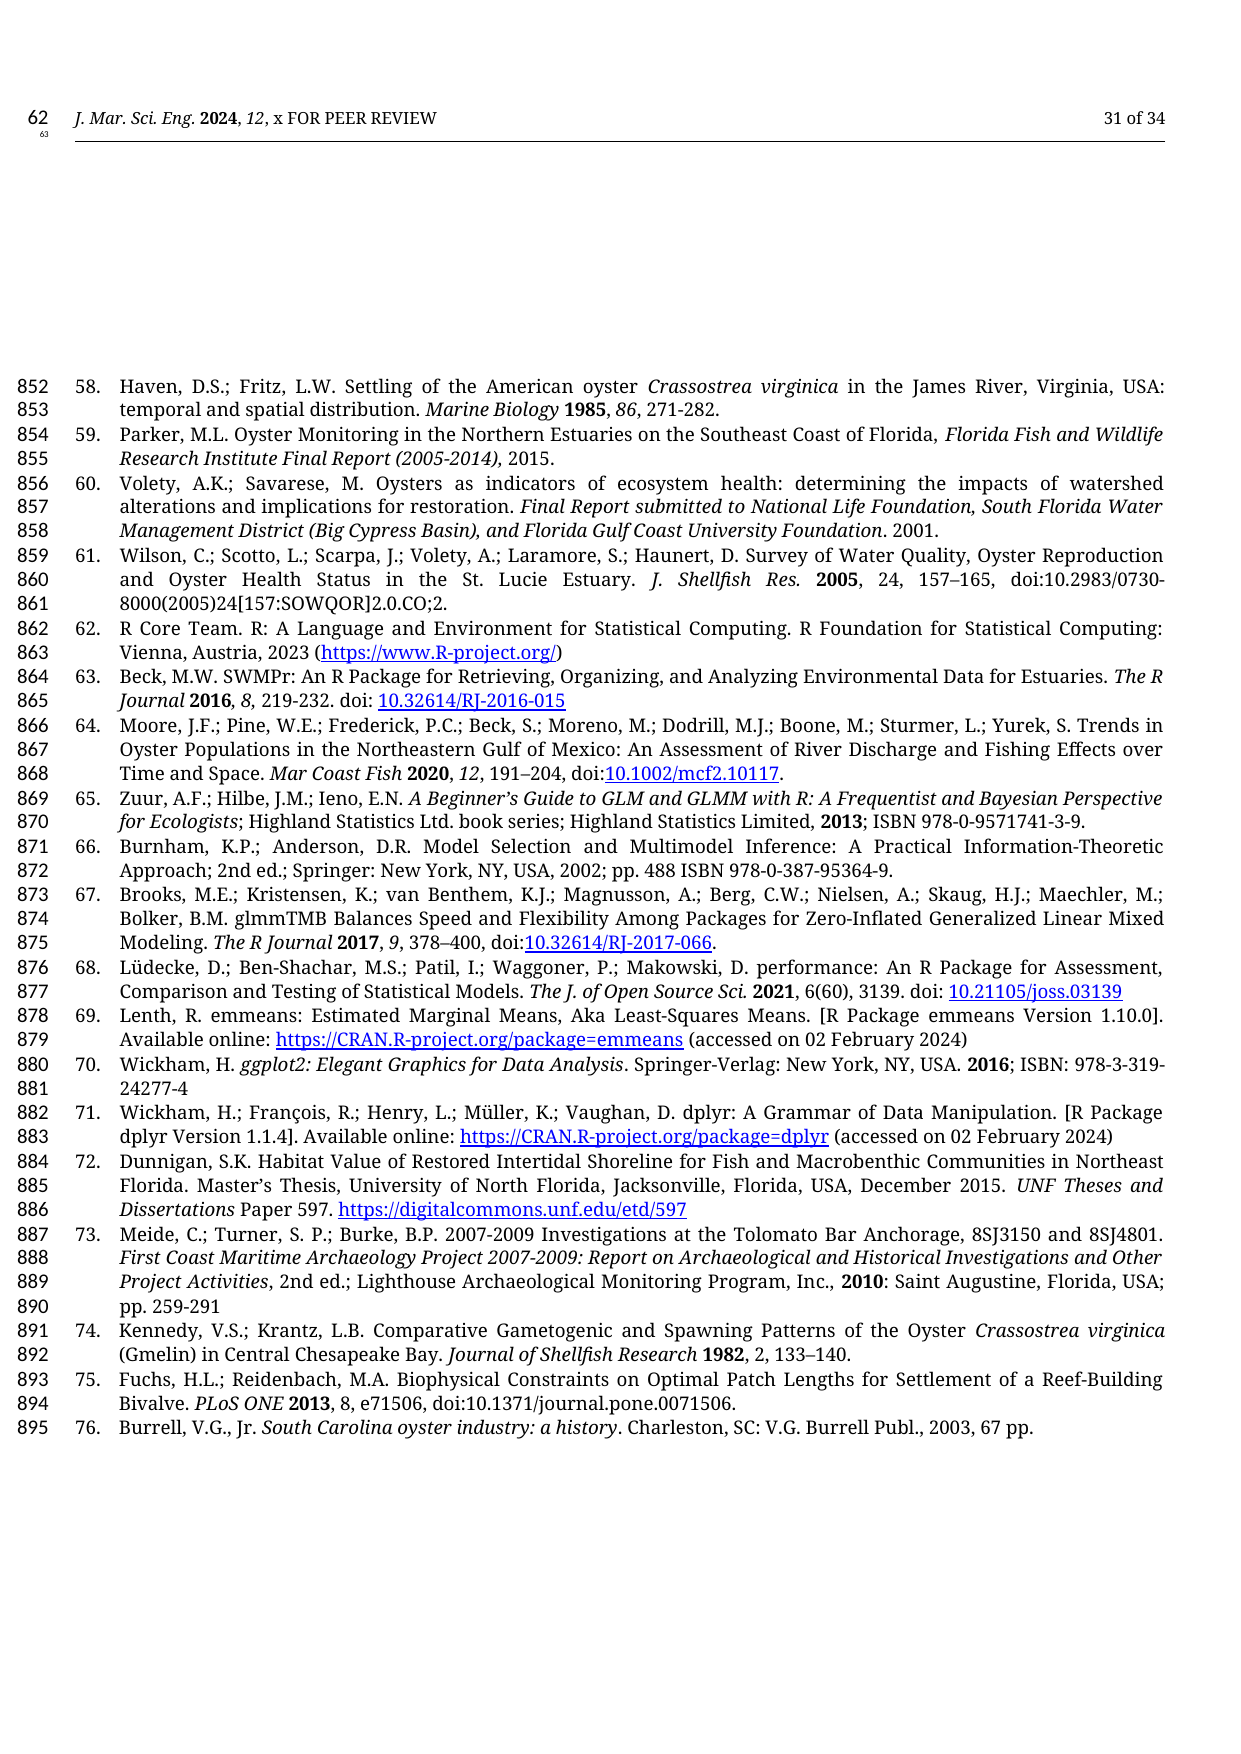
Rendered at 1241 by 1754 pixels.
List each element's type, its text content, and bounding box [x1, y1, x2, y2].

list R Core Team. R: A Language and Environment for Statistical Computing. R Foundation for Statistical Computing: Vienna, Austria, 2023 (https://www.R-project.org/) [75, 616, 1165, 664]
list Burrell, V.G., Jr. South Carolina oyster industry: a history. Charleston, SC: V.G. Burrell Publ., 2003, 67 pp. [75, 1416, 1165, 1440]
list Moore, J.F.; Pine, W.E.; Frederick, P.C.; Beck, S.; Moreno, M.; Dodrill, M.J.; Boone, M.; Sturmer, L.; Yurek, S. Trends in Oyster Populations in the Northeastern Gulf of Mexico: An Assessment of River Discharge and Fishing Effects over Time and Space. Mar Coast Fish 2020, 12, 191–204, doi:10.1002/mcf2.10117. [75, 713, 1165, 786]
list Volety, A.K.; Savarese, M. Oysters as indicators of ecosystem health: determining the impacts of watershed alterations and implications for restoration. Final Report submitted to National Life Foundation, South Florida Water Management District (Big Cypress Basin), and Florida Gulf Coast University Foundation. 2001. [75, 471, 1165, 543]
list Meide, C.; Turner, S. P.; Burke, B.P. 2007-2009 Investigations at the Tolomato Bar Anchorage, 8SJ3150 and 8SJ4801. First Coast Maritime Archaeology Project 2007-2009: Report on Archaeological and Historical Investigations and Other Project Activities, 2nd ed.; Lighthouse Archaeological Monitoring Program, Inc., 2010: Saint Augustine, Florida, USA; pp. 259-291 [75, 1222, 1165, 1319]
list Dunnigan, S.K. Habitat Value of Restored Intertidal Shoreline for Fish and Macrobenthic Communities in Northeast Florida. Master’s Thesis, University of North Florida, Jacksonville, Florida, USA, December 2015. UNF Theses and Dissertations Paper 597. https://digitalcommons.unf.edu/etd/597 [75, 1149, 1165, 1222]
list Lenth, R. emmeans: Estimated Marginal Means, Aka Least-Squares Means. [R Package emmeans Version 1.10.0]. Available online: https://CRAN.R-project.org/package=emmeans (accessed on 02 February 2024) [75, 1004, 1165, 1052]
list Zuur, A.F.; Hilbe, J.M.; Ieno, E.N. A Beginner’s Guide to GLM and GLMM with R: A Frequentist and Bayesian Perspective for Ecologists; Highland Statistics Ltd. book series; Highland Statistics Limited, 2013; ISBN 978-0-9571741-3-9. [75, 786, 1165, 834]
list Brooks, M.E.; Kristensen, K.; van Benthem, K.J.; Magnusson, A.; Berg, C.W.; Nielsen, A.; Skaug, H.J.; Maechler, M.; Bolker, B.M. glmmTMB Balances Speed and Flexibility Among Packages for Zero-Inflated Generalized Linear Mixed Modeling. The R Journal 2017, 9, 378–400, doi:10.32614/RJ-2017-066. [75, 882, 1165, 955]
list Wickham, H.; François, R.; Henry, L.; Müller, K.; Vaughan, D. dplyr: A Grammar of Data Manipulation. [R Package dplyr Version 1.1.4]. Available online: https://CRAN.R-project.org/package=dplyr (accessed on 02 February 2024) [75, 1101, 1165, 1149]
list Parker, M.L. Oyster Monitoring in the Northern Estuaries on the Southeast Coast of Florida, Florida Fish and Wildlife Research Institute Final Report (2005-2014), 2015. [75, 422, 1165, 471]
list Wilson, C.; Scotto, L.; Scarpa, J.; Volety, A.; Laramore, S.; Haunert, D. Survey of Water Quality, Oyster Reproduction and Oyster Health Status in the St. Lucie Estuary. J. Shellfish Res. 2005, 24, 157–165, doi:10.2983/0730-8000(2005)24[157:SOWQOR]2.0.CO;2. [75, 543, 1165, 616]
list Haven, D.S.; Fritz, L.W. Settling of the American oyster Crassostrea virginica in the James River, Virginia, USA: temporal and spatial distribution. Marine Biology 1985, 86, 271-282. [75, 374, 1165, 422]
list Fuchs, H.L.; Reidenbach, M.A. Biophysical Constraints on Optimal Patch Lengths for Settlement of a Reef-Building Bivalve. PLoS ONE 2013, 8, e71506, doi:10.1371/journal.pone.0071506. [75, 1367, 1165, 1416]
list Burnham, K.P.; Anderson, D.R. Model Selection and Multimodel Inference: A Practical Information-Theoretic Approach; 2nd ed.; Springer: New York, NY, USA, 2002; pp. 488 ISBN 978-0-387-95364-9. [75, 834, 1165, 882]
list Lüdecke, D.; Ben-Shachar, M.S.; Patil, I.; Waggoner, P.; Makowski, D. performance: An R Package for Assessment, Comparison and Testing of Statistical Models. The J. of Open Source Sci. 2021, 6(60), 3139. doi: 10.21105/joss.03139 [75, 955, 1165, 1004]
list Kennedy, V.S.; Krantz, L.B. Comparative Gametogenic and Spawning Patterns of the Oyster Crassostrea virginica (Gmelin) in Central Chesapeake Bay. Journal of Shellfish Research 1982, 2, 133–140. [75, 1319, 1165, 1367]
list Wickham, H. ggplot2: Elegant Graphics for Data Analysis. Springer-Verlag: New York, NY, USA. 2016; ISBN: 978-3-319-24277-4 [75, 1052, 1165, 1101]
list Beck, M.W. SWMPr: An R Package for Retrieving, Organizing, and Analyzing Environmental Data for Estuaries. The R Journal 2016, 8, 219-232. doi: 10.32614/RJ-2016-015 [75, 664, 1165, 713]
